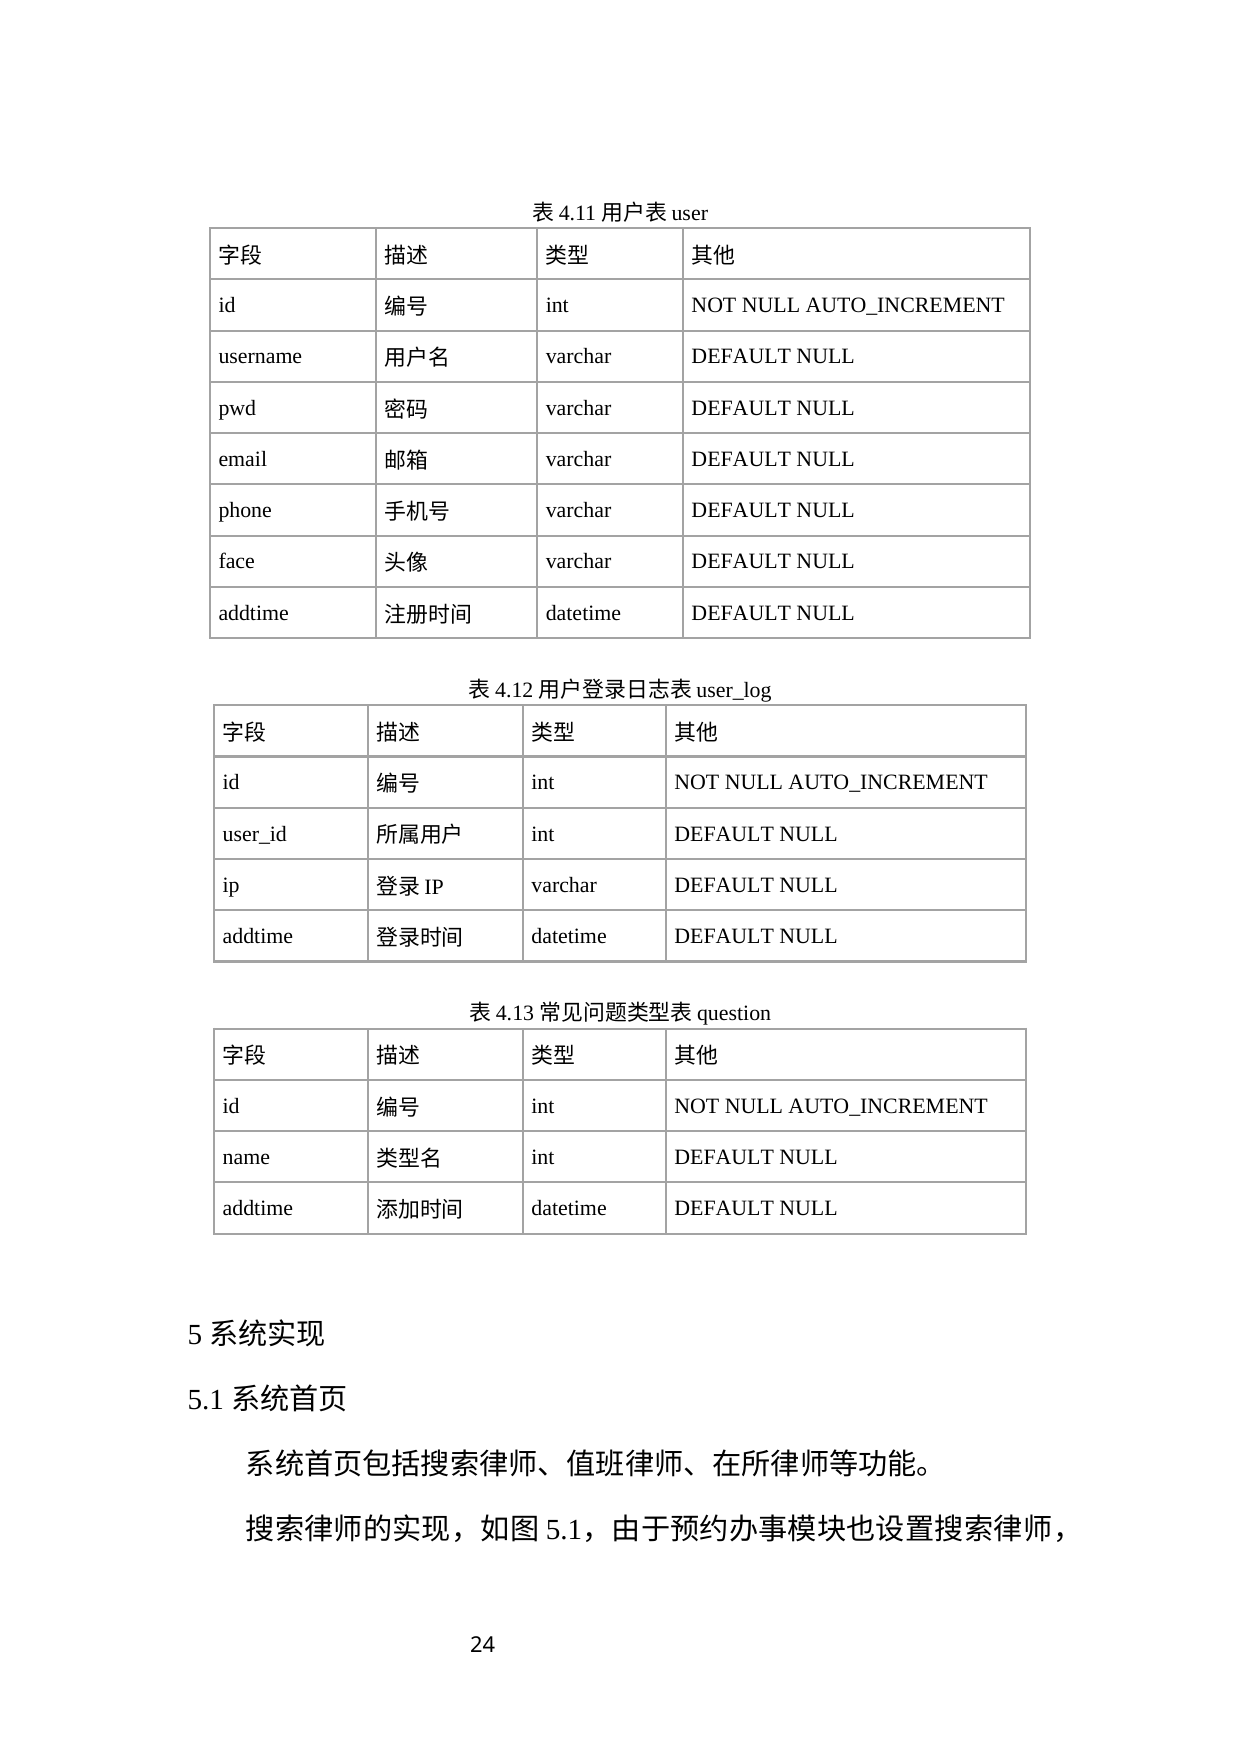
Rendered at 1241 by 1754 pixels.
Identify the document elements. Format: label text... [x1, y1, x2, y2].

table_cell email [211, 434, 375, 483]
table_cell 注册时间 [377, 588, 536, 637]
table_cell NOT NULL AUTO_INCREMENT [684, 280, 1029, 329]
table_header 其他 [684, 229, 1029, 278]
table_cell phone [211, 485, 375, 534]
table_cell datetime [524, 1183, 665, 1232]
table_cell DEFAULT NULL [684, 332, 1029, 381]
table_header 字段 [215, 1030, 367, 1079]
table_cell addtime [215, 1183, 367, 1232]
table_cell name [215, 1132, 367, 1181]
table_cell 邮箱 [377, 434, 536, 483]
table_cell 头像 [377, 537, 536, 586]
table_cell id [215, 1081, 367, 1130]
table_cell ip [215, 860, 367, 909]
text 表4.13 常见问题类型表question [187, 995, 1053, 1027]
table_cell datetime [524, 911, 665, 960]
text 5 系统实现 [187, 1299, 1053, 1364]
table_cell int [524, 809, 665, 858]
table_cell addtime [211, 588, 375, 637]
table_cell 手机号 [377, 485, 536, 534]
table_cell int [538, 280, 682, 329]
table_cell pwd [211, 383, 375, 432]
table_cell 登录时间 [369, 911, 522, 960]
table_cell 编号 [369, 758, 522, 807]
table_cell DEFAULT NULL [684, 588, 1029, 637]
table_header 描述 [369, 706, 522, 755]
table_cell varchar [538, 485, 682, 534]
table_cell 所属用户 [369, 809, 522, 858]
table_header 字段 [211, 229, 375, 278]
table_header 类型 [524, 706, 665, 755]
table_header 描述 [369, 1030, 522, 1079]
table_cell 用户名 [377, 332, 536, 381]
table_cell DEFAULT NULL [684, 537, 1029, 586]
text 表4.11 用户表user [187, 194, 1053, 227]
table_cell varchar [538, 434, 682, 483]
text 系统首页包括搜索律师、值班律师、在所律师等功能。 [187, 1429, 1053, 1494]
table_header 字段 [215, 706, 367, 755]
table_header 描述 [377, 229, 536, 278]
table_cell varchar [538, 537, 682, 586]
table_cell NOT NULL AUTO_INCREMENT [667, 1081, 1025, 1130]
table_cell DEFAULT NULL [667, 809, 1025, 858]
text 表4.12 用户登录日志表user_log [187, 672, 1053, 704]
table_header 其他 [667, 1030, 1025, 1079]
table_cell id [215, 758, 367, 807]
table_cell 类型名 [369, 1132, 522, 1181]
table_cell face [211, 537, 375, 586]
table_cell 密码 [377, 383, 536, 432]
table_cell 编号 [369, 1081, 522, 1130]
table_cell DEFAULT NULL [667, 1132, 1025, 1181]
table_cell NOT NULL AUTO_INCREMENT [667, 758, 1025, 807]
table_cell DEFAULT NULL [684, 485, 1029, 534]
table_cell int [524, 758, 665, 807]
table_cell user_id [215, 809, 367, 858]
table_cell addtime [215, 911, 367, 960]
table_cell username [211, 332, 375, 381]
table_cell 添加时间 [369, 1183, 522, 1232]
table_cell int [524, 1132, 665, 1181]
table_cell varchar [538, 332, 682, 381]
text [187, 1494, 1053, 1559]
table_cell DEFAULT NULL [667, 860, 1025, 909]
table_cell DEFAULT NULL [667, 1183, 1025, 1232]
table_cell DEFAULT NULL [684, 383, 1029, 432]
table_cell 登录IP [369, 860, 522, 909]
table_cell id [211, 280, 375, 329]
table_header 类型 [524, 1030, 665, 1079]
table_cell DEFAULT NULL [667, 911, 1025, 960]
table_cell datetime [538, 588, 682, 637]
table_cell varchar [538, 383, 682, 432]
table_header 类型 [538, 229, 682, 278]
table_header 其他 [667, 706, 1025, 755]
table_cell 编号 [377, 280, 536, 329]
text 5.1 系统首页 [187, 1364, 1053, 1429]
table_cell int [524, 1081, 665, 1130]
table_cell DEFAULT NULL [684, 434, 1029, 483]
table_cell varchar [524, 860, 665, 909]
